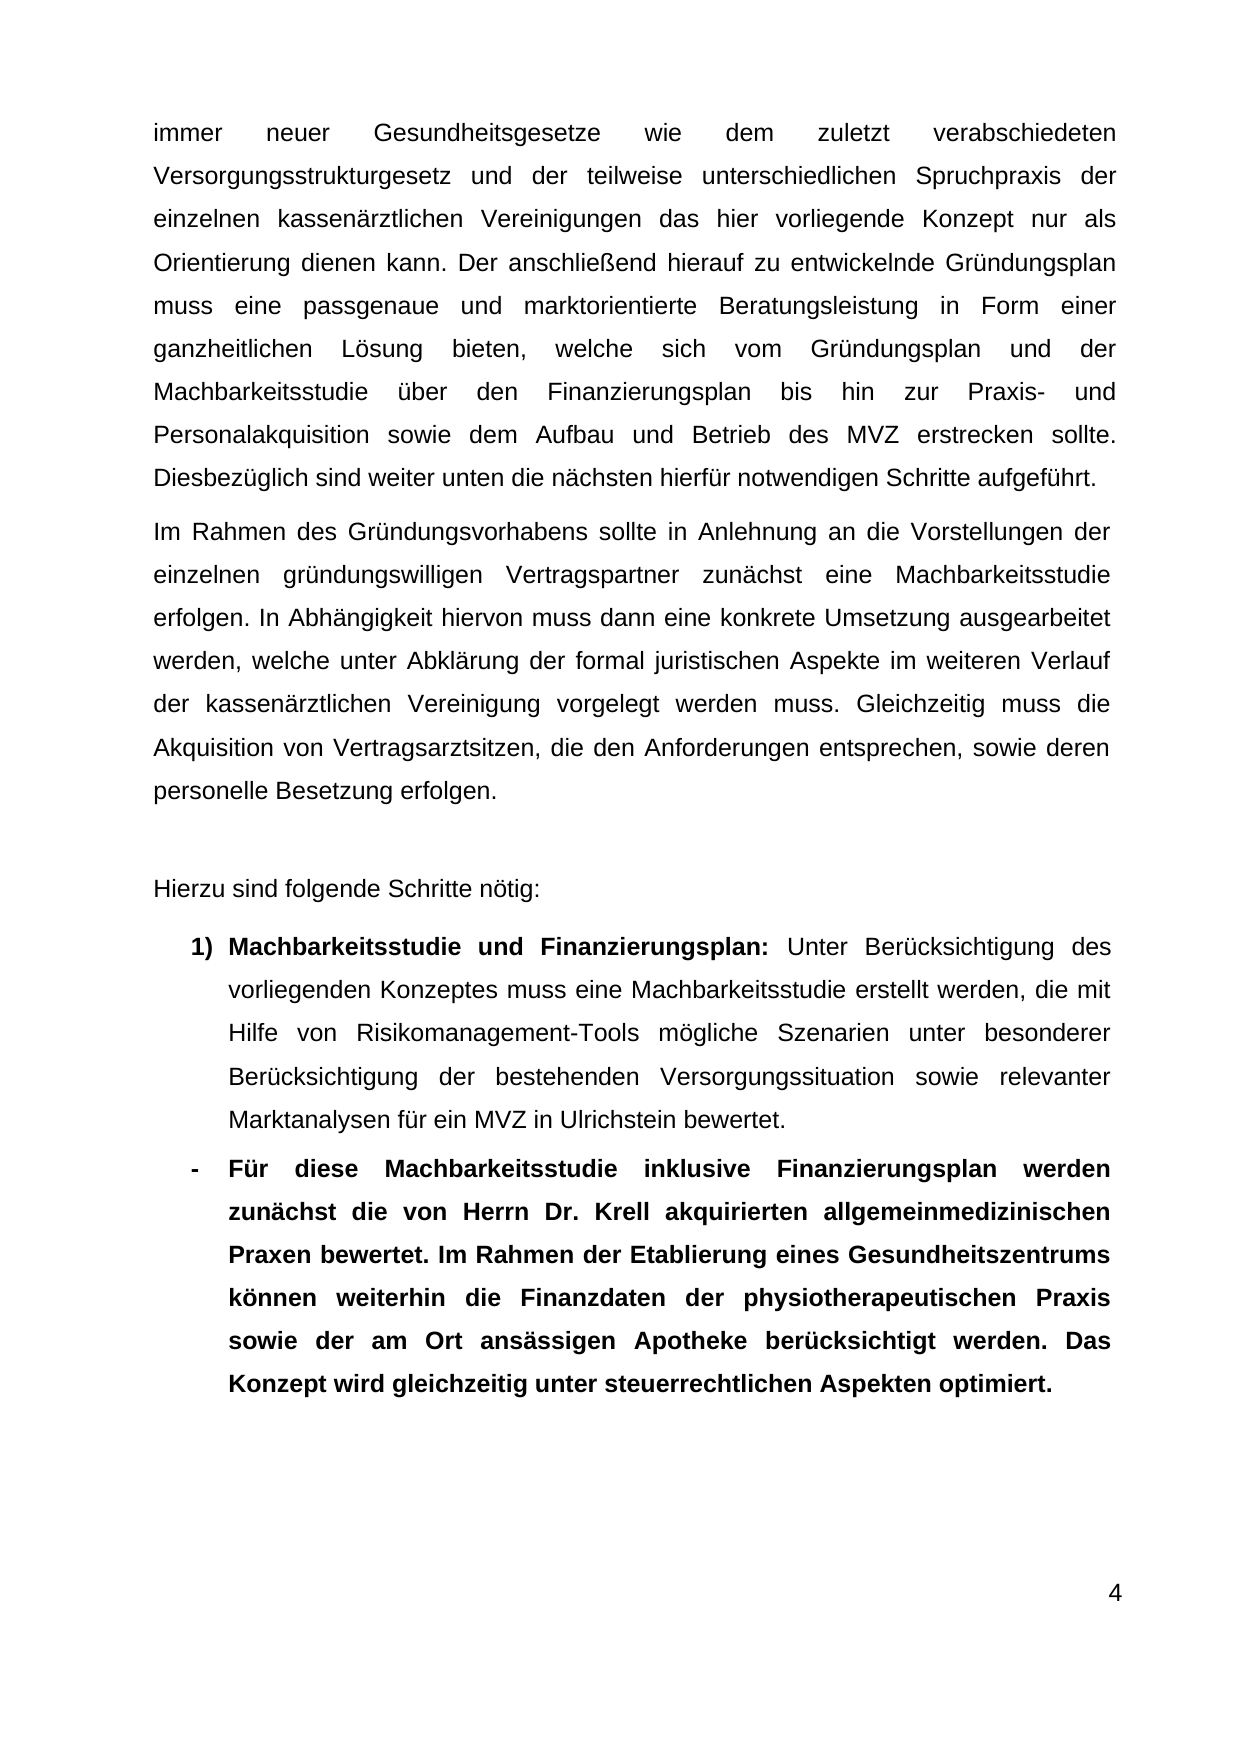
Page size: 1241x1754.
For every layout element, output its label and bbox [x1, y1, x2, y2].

table_header [153, 118, 1118, 1531]
